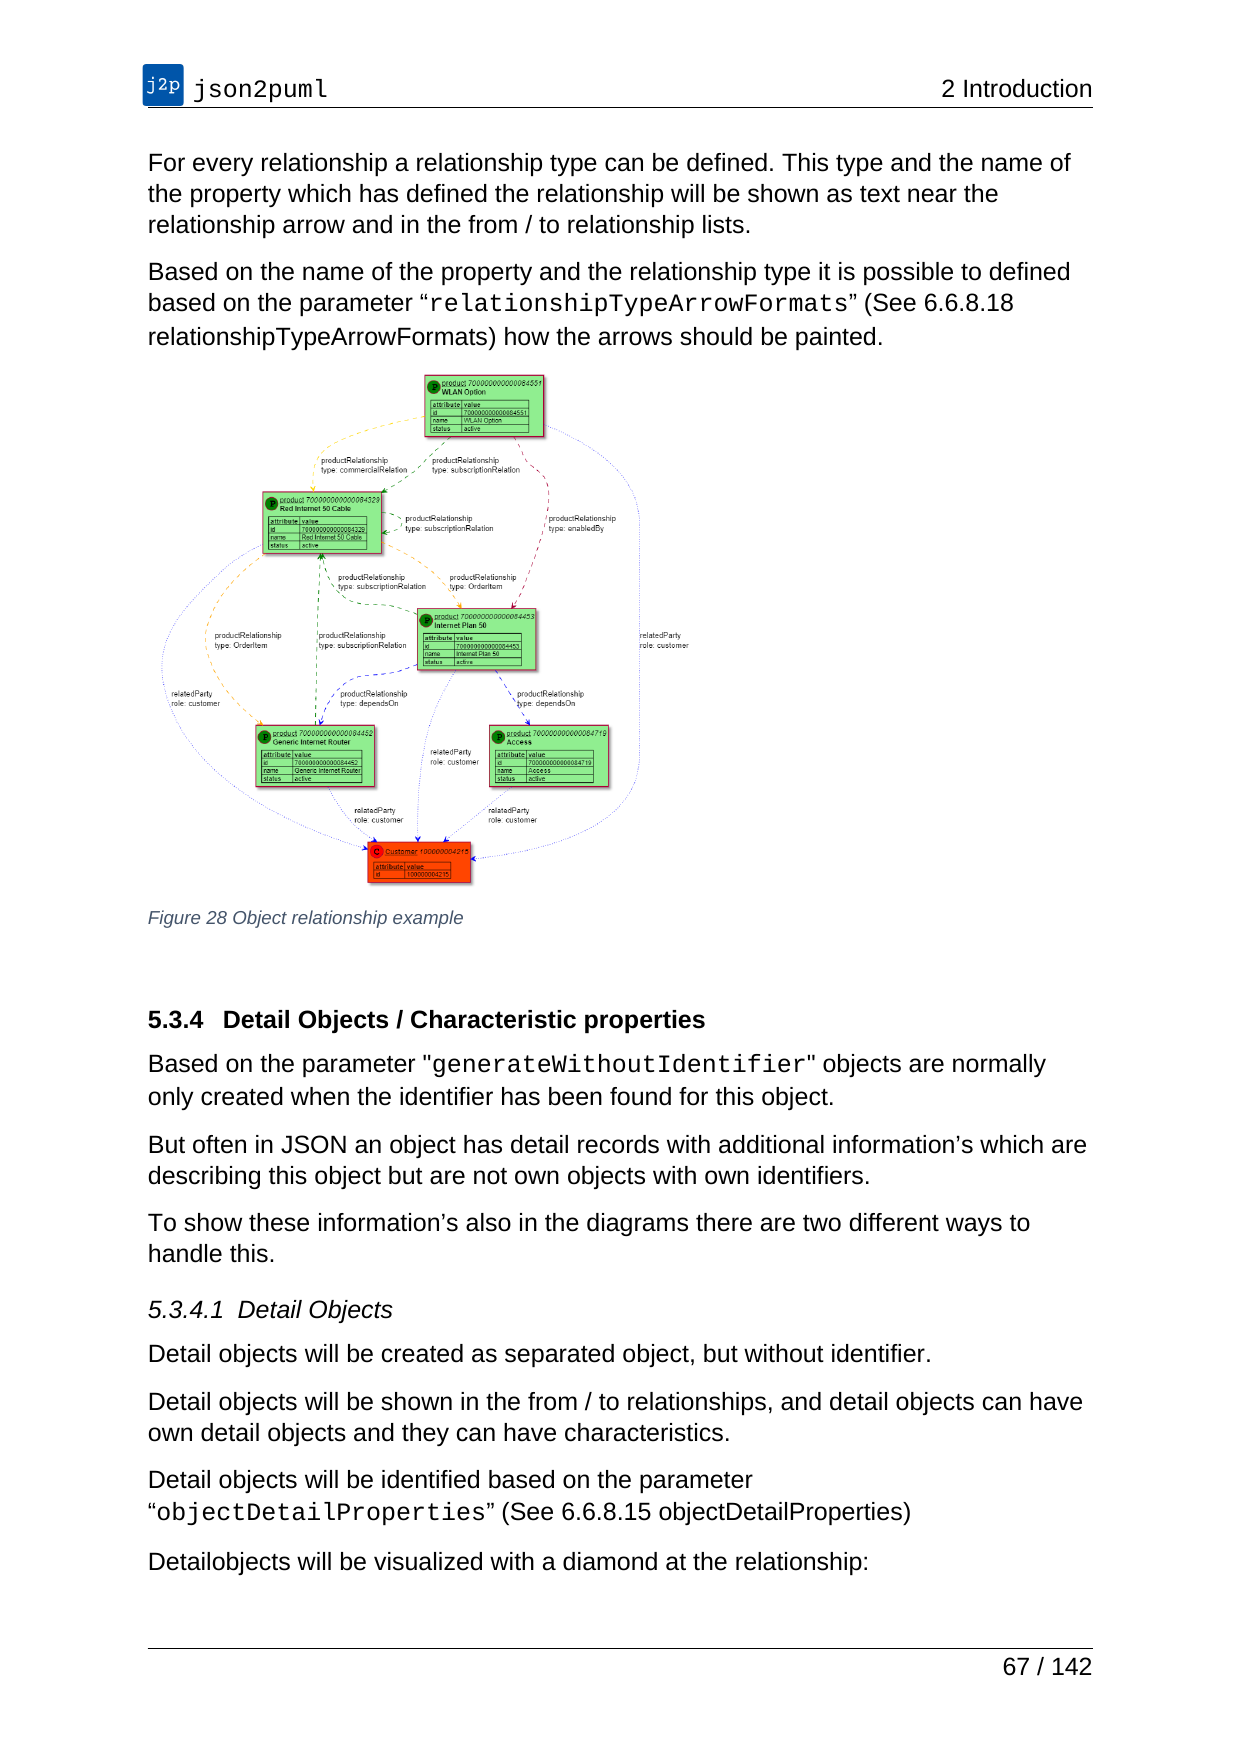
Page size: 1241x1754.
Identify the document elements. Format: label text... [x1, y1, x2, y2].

text Detailobjects will be visualized with a diamond at the relationship: [148, 1547, 1093, 1575]
text Figure 28 Object relationship example [148, 907, 1093, 928]
text Based on the parameter "generateWithoutIdentifier" objects are normally only created when the identifier has been found for this object. [148, 1049, 1093, 1111]
text Detail objects will be shown in the from / to relationships, and detail objects can have own detail objects and they can have characteristics. [148, 1387, 1093, 1447]
picture [142, 64, 184, 106]
text Detail objects will be created as separated object, but without identifier. [148, 1339, 1093, 1368]
subtitle Detail Objects [148, 1296, 1093, 1324]
text To show these information’s also in the diagrams there are two different ways to handle this. [148, 1208, 1093, 1268]
text Detail objects will be identified based on the parameter “objectDetailProperties” (See 6.6.8.15 objectDetailProperties) [148, 1466, 1093, 1527]
text Based on the name of the property and the relationship type it is possible to defined based on the parameter “relationshipTypeArrowFormats” (See 6.6.8.18 relationshipTypeArrowFormats) how the arrows should be painted. [148, 257, 1093, 350]
subtitle Detail Objects / Characteristic properties [148, 1005, 1093, 1034]
picture [147, 369, 692, 888]
text But often in JSON an object has detail records with additional information’s which are describing this object but are not own objects with own identifiers. [148, 1130, 1093, 1189]
text For every relationship a relationship type can be defined. This type and the name of the property which has defined the relationship will be shown as text near the relationship arrow and in the from / to relationship lists. [148, 148, 1093, 238]
